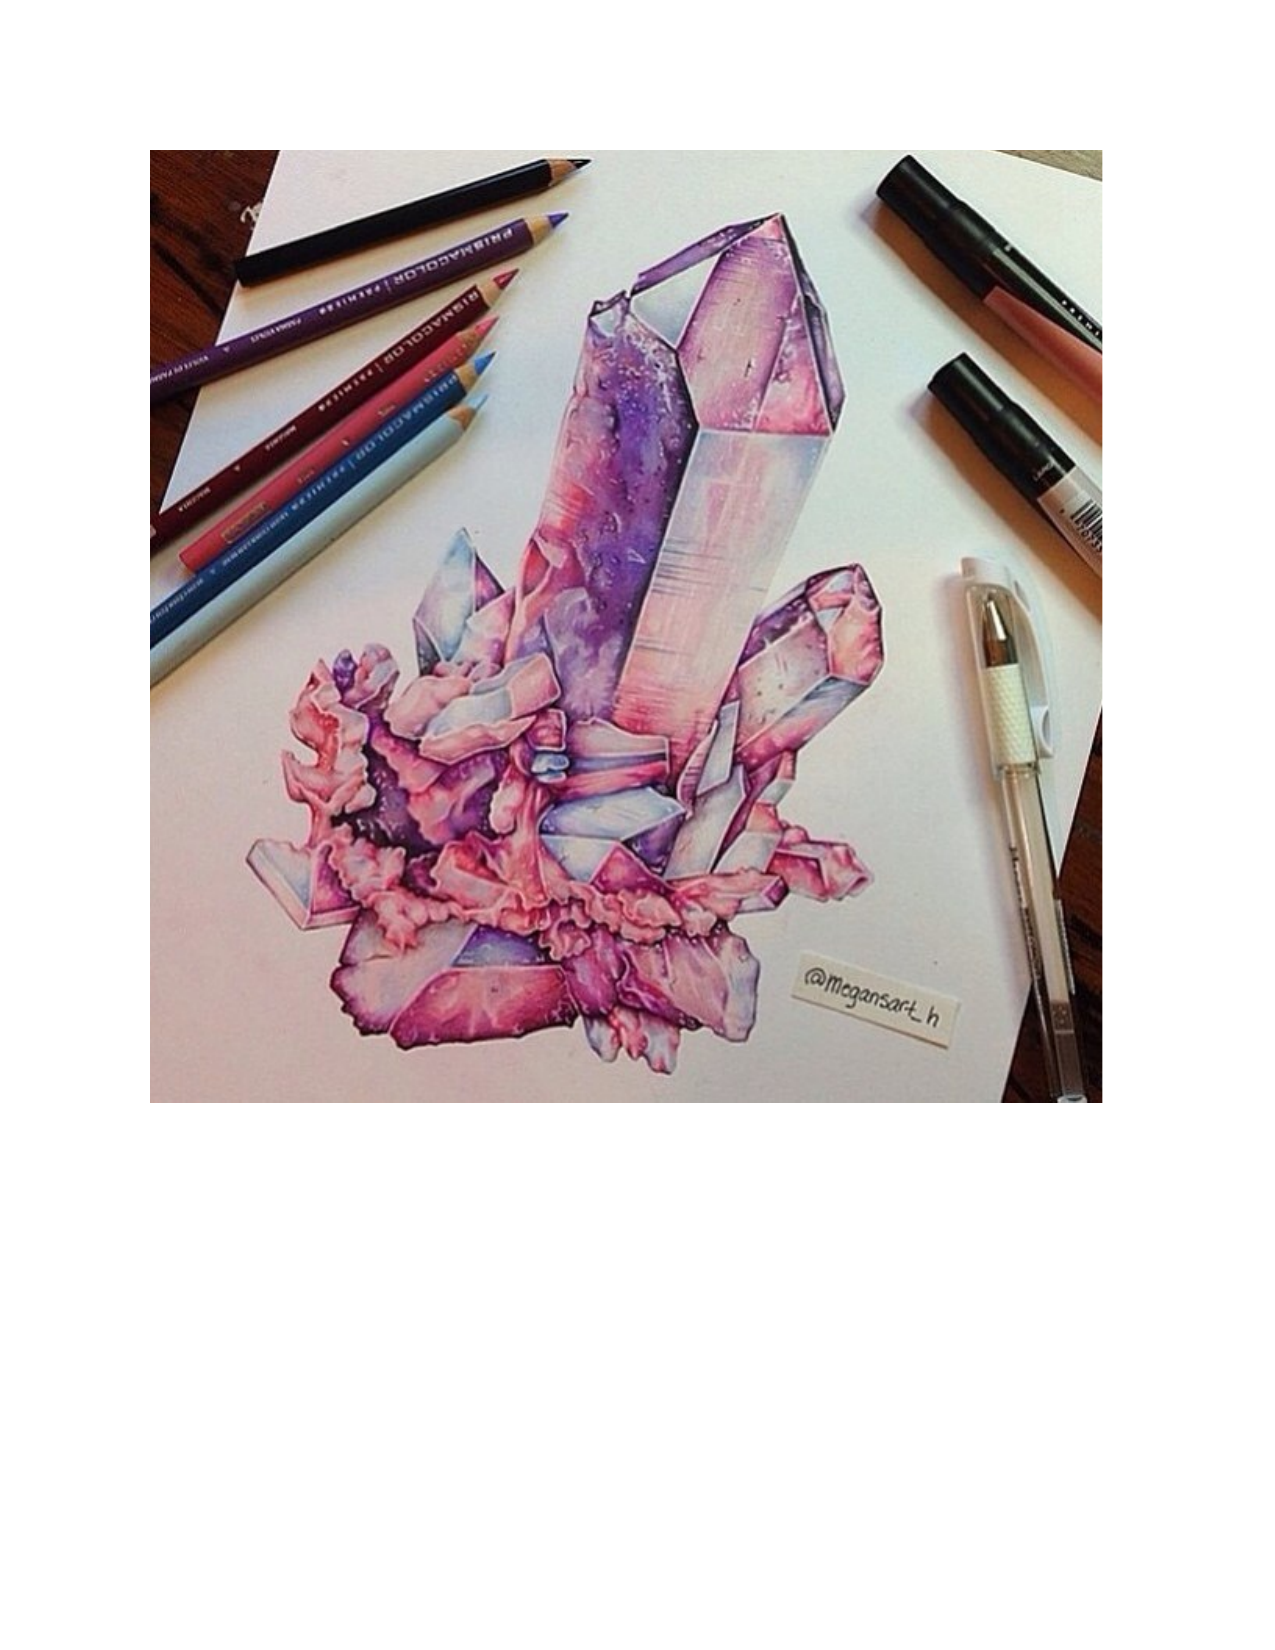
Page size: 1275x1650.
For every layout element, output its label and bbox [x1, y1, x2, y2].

picture [150, 150, 1103, 1103]
